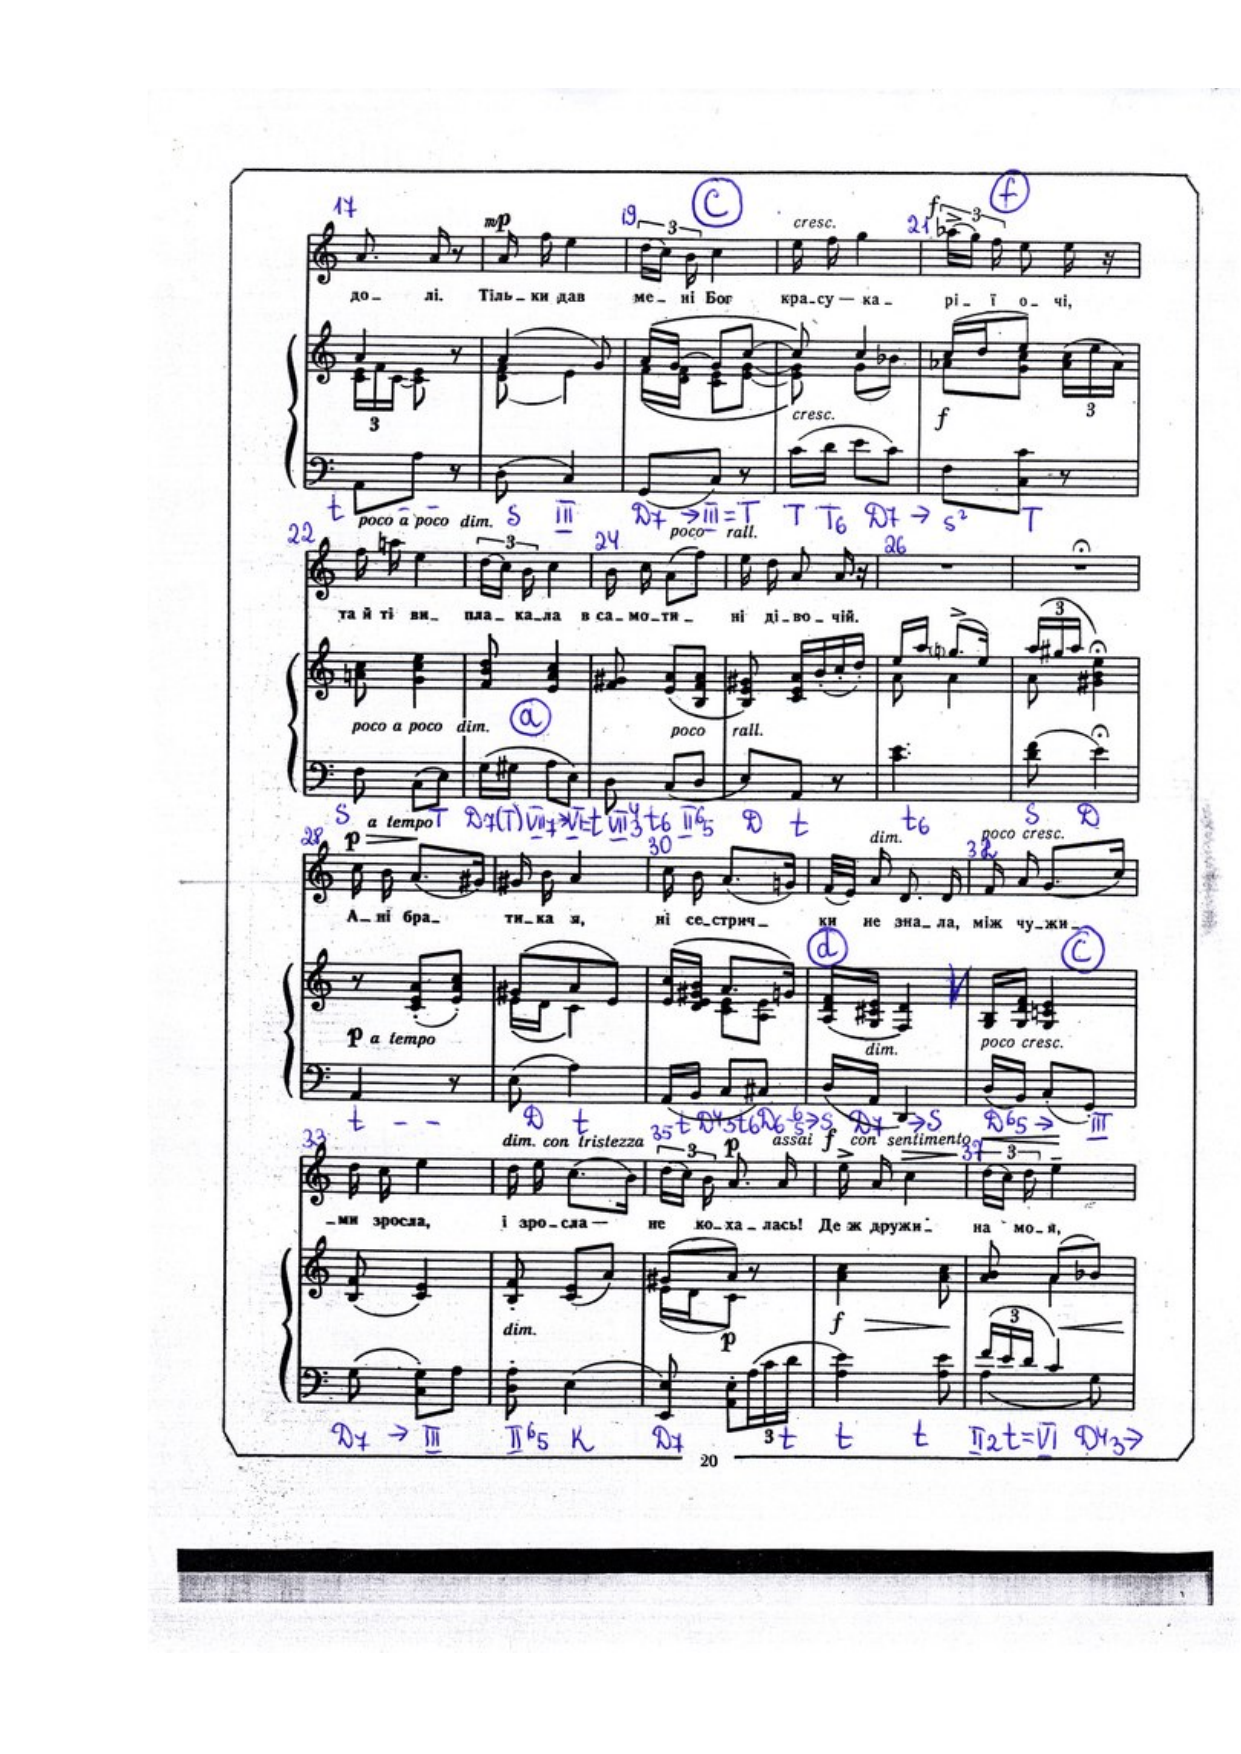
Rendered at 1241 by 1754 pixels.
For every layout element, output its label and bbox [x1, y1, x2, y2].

picture [147, 88, 1241, 1653]
